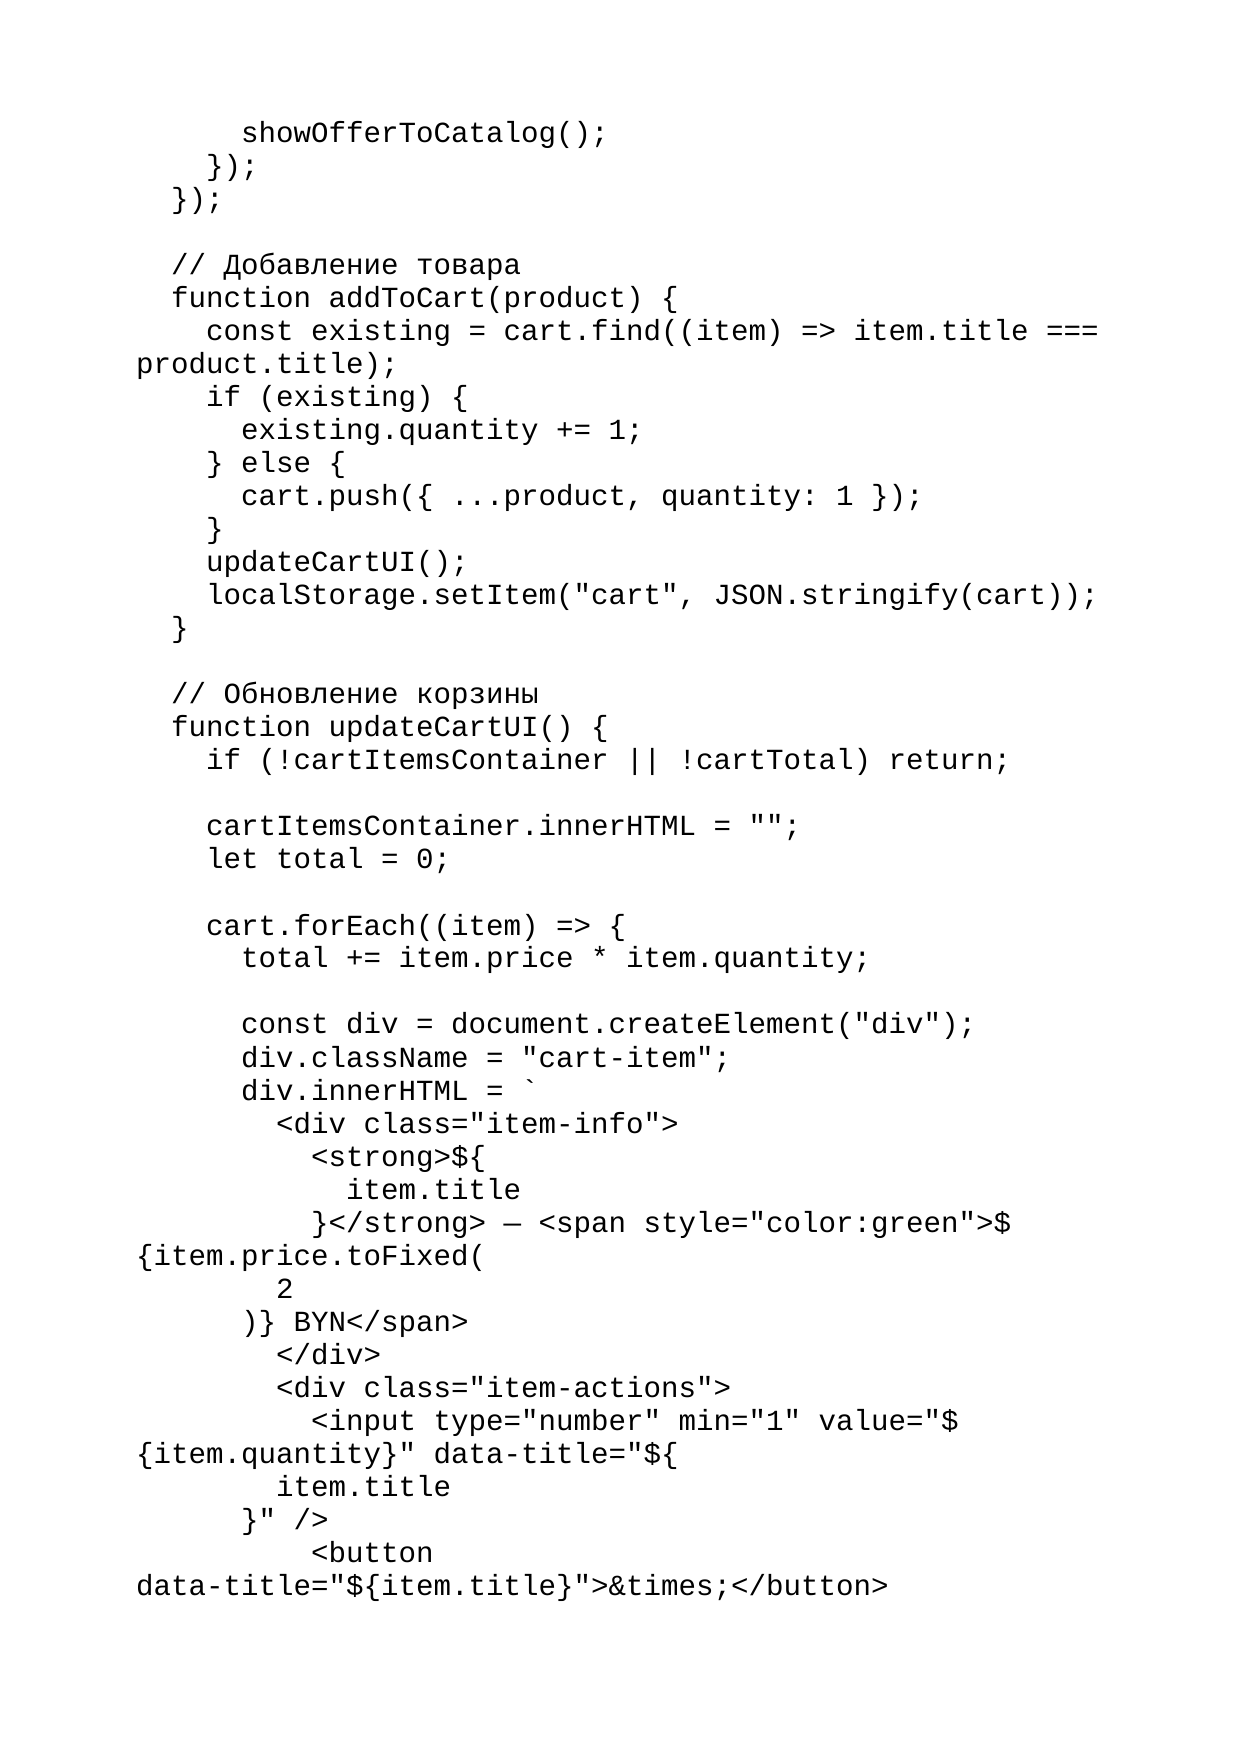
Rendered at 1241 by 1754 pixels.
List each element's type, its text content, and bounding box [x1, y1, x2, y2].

text <div class="item-actions"> [136, 1373, 1181, 1406]
text } [136, 613, 1181, 646]
text updateCartUI(); [136, 547, 1181, 580]
text <input type="number" min="1" value="${item.quantity}" data-title="${ [136, 1406, 1181, 1472]
text localStorage.setItem("cart", JSON.stringify(cart)); [136, 580, 1181, 613]
text total += item.price * item.quantity; [136, 944, 1181, 977]
text item.title [136, 1472, 1181, 1505]
text const existing = cart.find((item) => item.title === product.title); [136, 316, 1181, 382]
text cartItemsContainer.innerHTML = ""; [136, 812, 1181, 844]
text }); [136, 184, 1181, 217]
text } [136, 514, 1181, 547]
text // Обновление корзины [136, 679, 1181, 712]
text div.className = "cart-item"; [136, 1043, 1181, 1076]
text if (existing) { [136, 382, 1181, 415]
text // Добавление товара [136, 250, 1181, 283]
text <button data-title="${item.title}">&times;</button> [136, 1538, 1181, 1604]
text <strong>${ [136, 1142, 1181, 1175]
text } else { [136, 448, 1181, 481]
text item.title [136, 1175, 1181, 1208]
text function updateCartUI() { [136, 712, 1181, 746]
text )} BYN</span> [136, 1307, 1181, 1340]
text const div = document.createElement("div"); [136, 1010, 1181, 1043]
text </div> [136, 1340, 1181, 1373]
text existing.quantity += 1; [136, 415, 1181, 448]
text function addToCart(product) { [136, 283, 1181, 316]
text cart.forEach((item) => { [136, 911, 1181, 944]
text }</strong> — <span style="color:green">${item.price.toFixed( [136, 1208, 1181, 1274]
text showOfferToCatalog(); [136, 118, 1181, 151]
text cart.push({ ...product, quantity: 1 }); [136, 481, 1181, 514]
text }); [136, 151, 1181, 184]
text <div class="item-info"> [136, 1109, 1181, 1142]
text }" /> [136, 1505, 1181, 1538]
text let total = 0; [136, 844, 1181, 878]
text if (!cartItemsContainer || !cartTotal) return; [136, 746, 1181, 778]
text div.innerHTML = ` [136, 1076, 1181, 1109]
text 2 [136, 1274, 1181, 1307]
